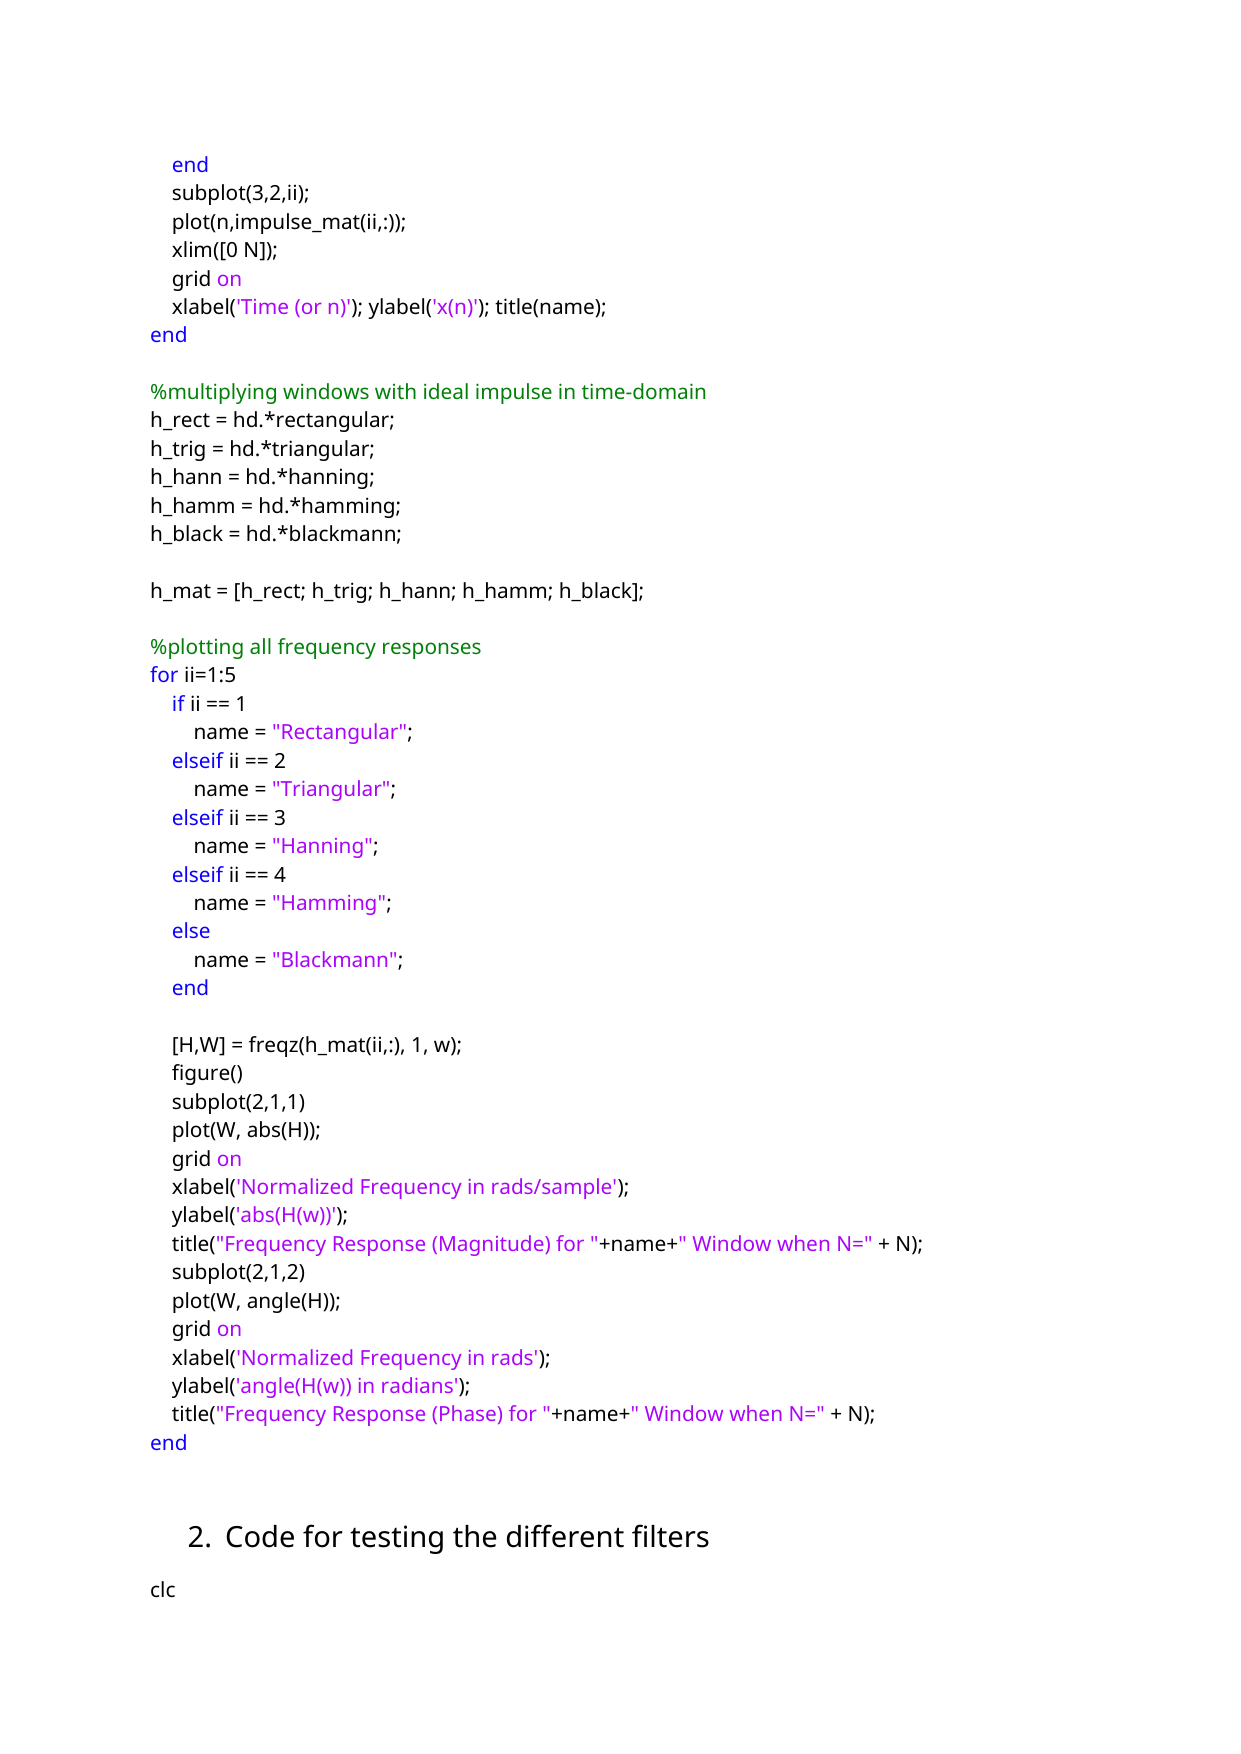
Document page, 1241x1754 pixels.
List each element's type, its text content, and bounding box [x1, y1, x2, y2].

text else [150, 917, 1090, 945]
text if ii == 1 [150, 689, 1090, 717]
text end [150, 321, 1090, 349]
text [H,W] = freqz(h_mat(ii,:), 1, w); [150, 1030, 1090, 1058]
text end [150, 150, 1090, 178]
text clc [150, 1575, 1090, 1604]
text elseif ii == 3 [150, 803, 1090, 831]
text h_trig = hd.*triangular; [150, 434, 1090, 462]
text plot(n,impulse_mat(ii,:)); [150, 207, 1090, 235]
text h_rect = hd.*rectangular; [150, 406, 1090, 434]
text name = "Triangular"; [150, 774, 1090, 803]
text subplot(2,1,1) [150, 1087, 1090, 1115]
text name = "Blackmann"; [150, 945, 1090, 973]
text end [150, 1428, 1090, 1456]
text ylabel('abs(H(w))'); [150, 1201, 1090, 1229]
text title("Frequency Response (Magnitude) for "+name+" Window when N=" + N); [150, 1229, 1090, 1257]
text name = "Rectangular"; [150, 717, 1090, 746]
text elseif ii == 4 [150, 860, 1090, 888]
list Code for testing the different filters [187, 1516, 1090, 1556]
text figure() [150, 1058, 1090, 1087]
text grid on [150, 1144, 1090, 1172]
text ylabel('angle(H(w)) in radians'); [150, 1371, 1090, 1399]
text grid on [150, 264, 1090, 292]
text plot(W, abs(H)); [150, 1115, 1090, 1144]
text xlabel('Time (or n)'); ylabel('x(n)'); title(name); [150, 292, 1090, 321]
text name = "Hamming"; [150, 888, 1090, 917]
text subplot(2,1,2) [150, 1257, 1090, 1286]
text h_black = hd.*blackmann; [150, 519, 1090, 548]
text elseif ii == 2 [150, 746, 1090, 774]
text title("Frequency Response (Phase) for "+name+" Window when N=" + N); [150, 1399, 1090, 1428]
text xlabel('Normalized Frequency in rads'); [150, 1343, 1090, 1371]
text subplot(3,2,ii); [150, 178, 1090, 207]
text for ii=1:5 [150, 661, 1090, 689]
text name = "Hanning"; [150, 831, 1090, 860]
text h_hamm = hd.*hamming; [150, 491, 1090, 519]
text h_hann = hd.*hanning; [150, 462, 1090, 491]
text %plotting all frequency responses [150, 632, 1090, 661]
text xlim([0 N]); [150, 235, 1090, 264]
text %multiplying windows with ideal impulse in time-domain [150, 377, 1090, 406]
text plot(W, angle(H)); [150, 1286, 1090, 1314]
text xlabel('Normalized Frequency in rads/sample'); [150, 1172, 1090, 1201]
text h_mat = [h_rect; h_trig; h_hann; h_hamm; h_black]; [150, 576, 1090, 604]
text grid on [150, 1314, 1090, 1343]
text end [150, 973, 1090, 1002]
